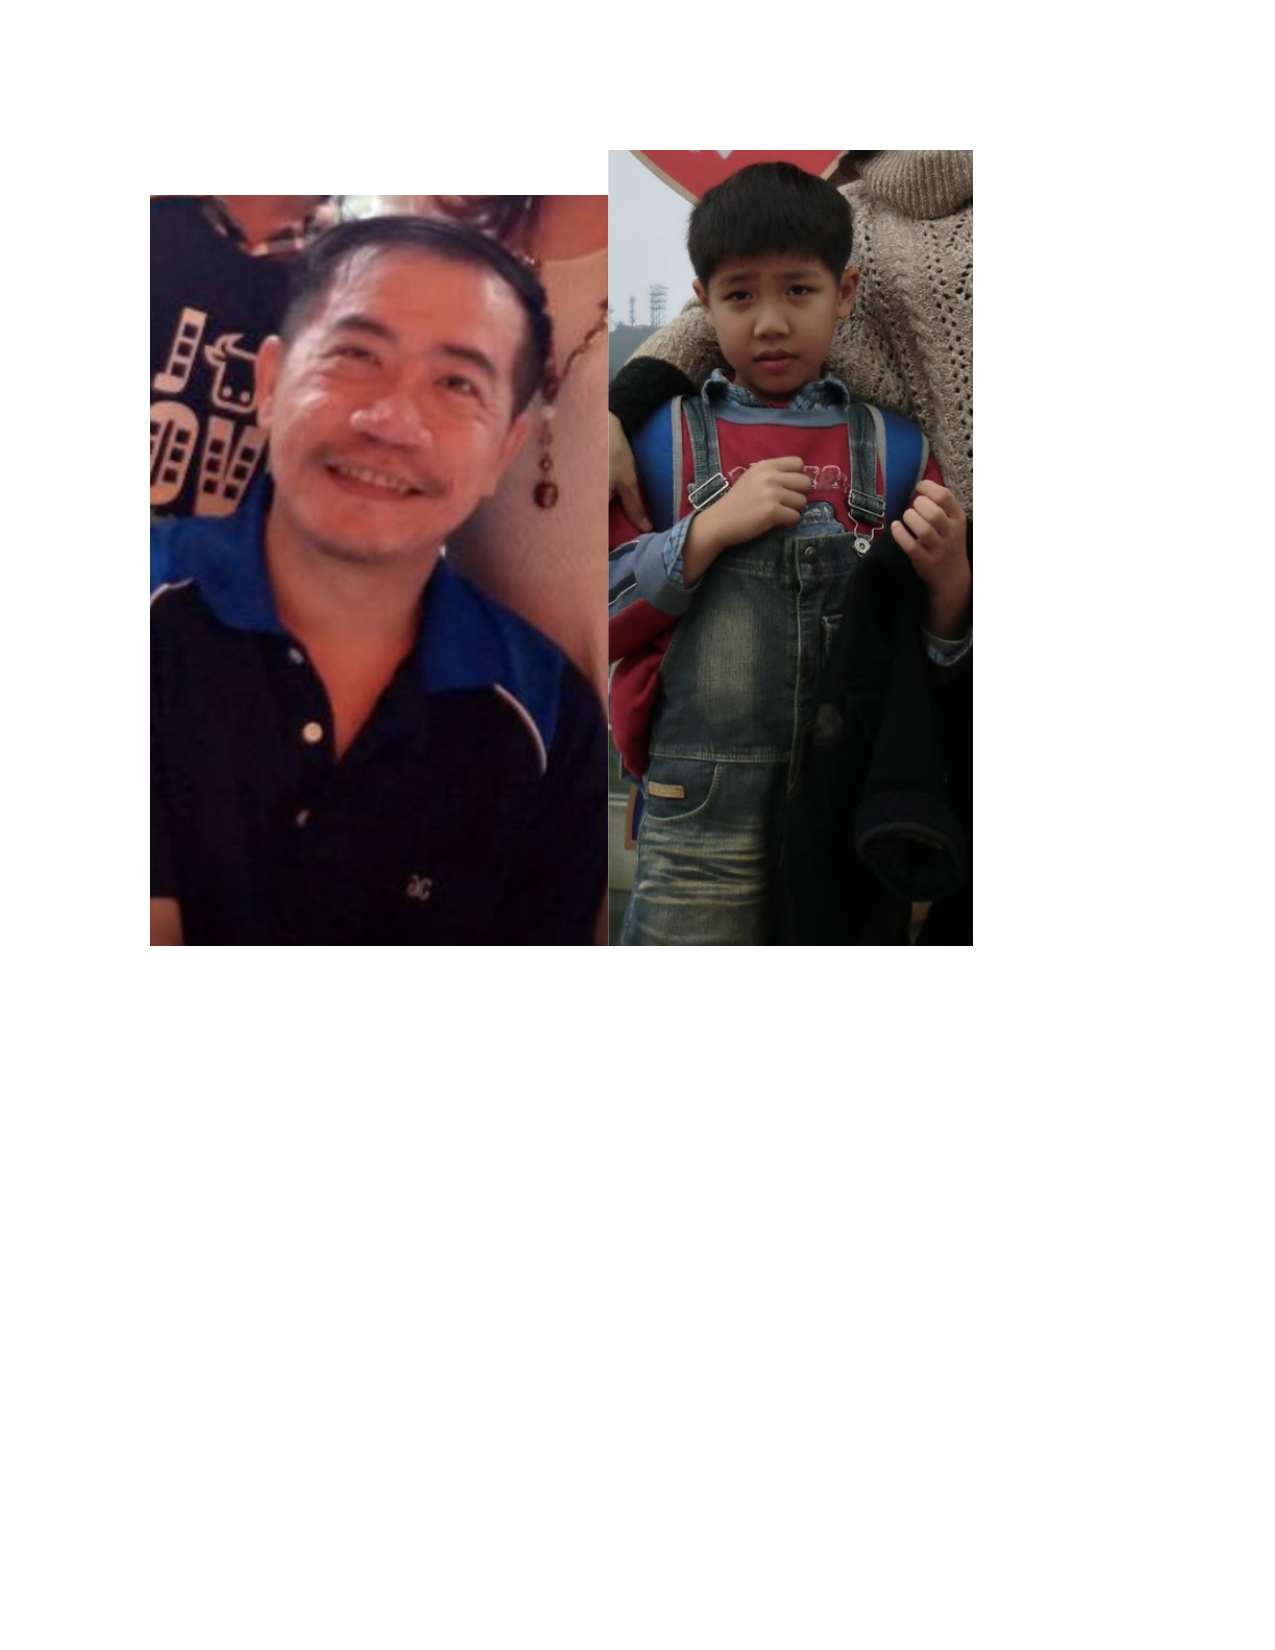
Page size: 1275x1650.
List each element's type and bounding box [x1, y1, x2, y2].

picture [150, 150, 973, 946]
